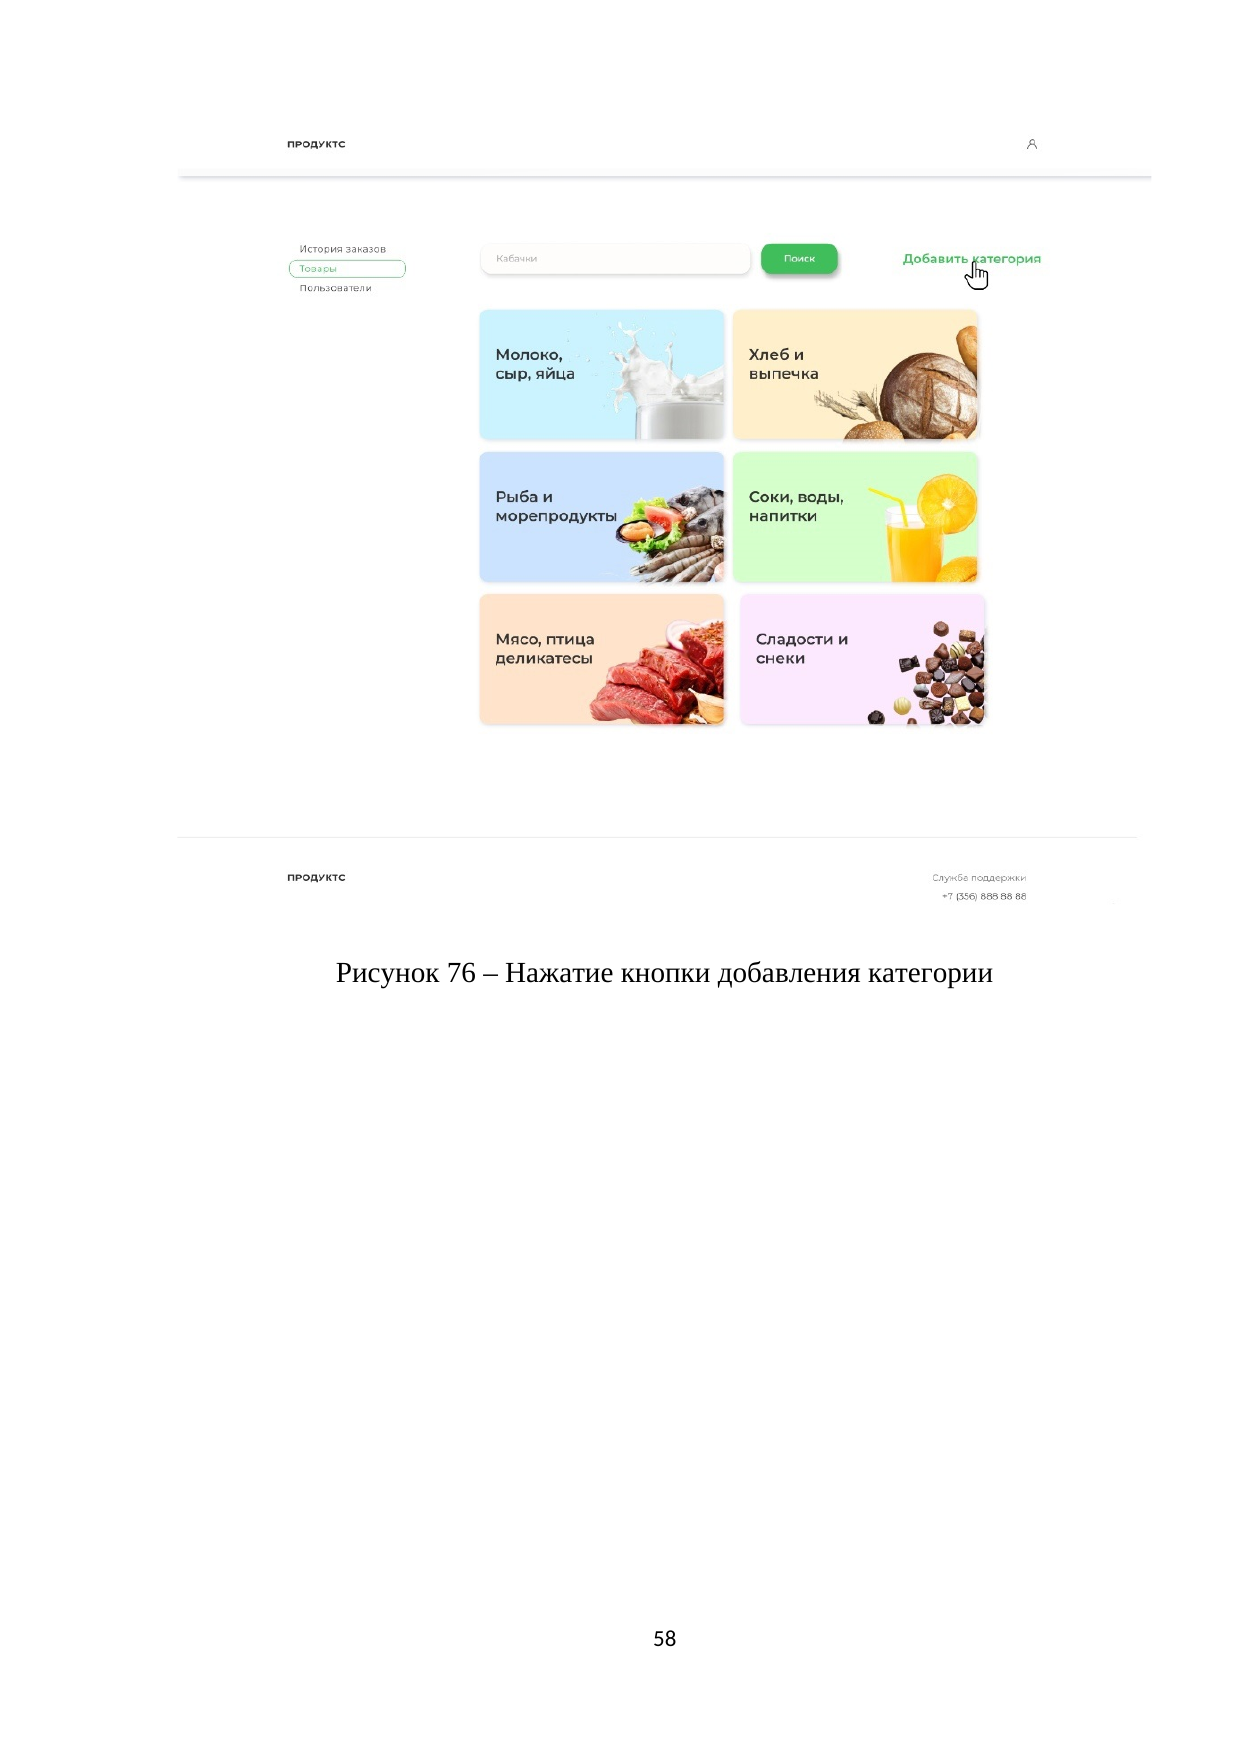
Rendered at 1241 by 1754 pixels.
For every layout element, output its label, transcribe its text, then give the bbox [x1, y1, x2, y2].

picture [177, 118, 1152, 937]
text Рисунок 76 – Нажатие кнопки добавления категории [177, 955, 1152, 989]
